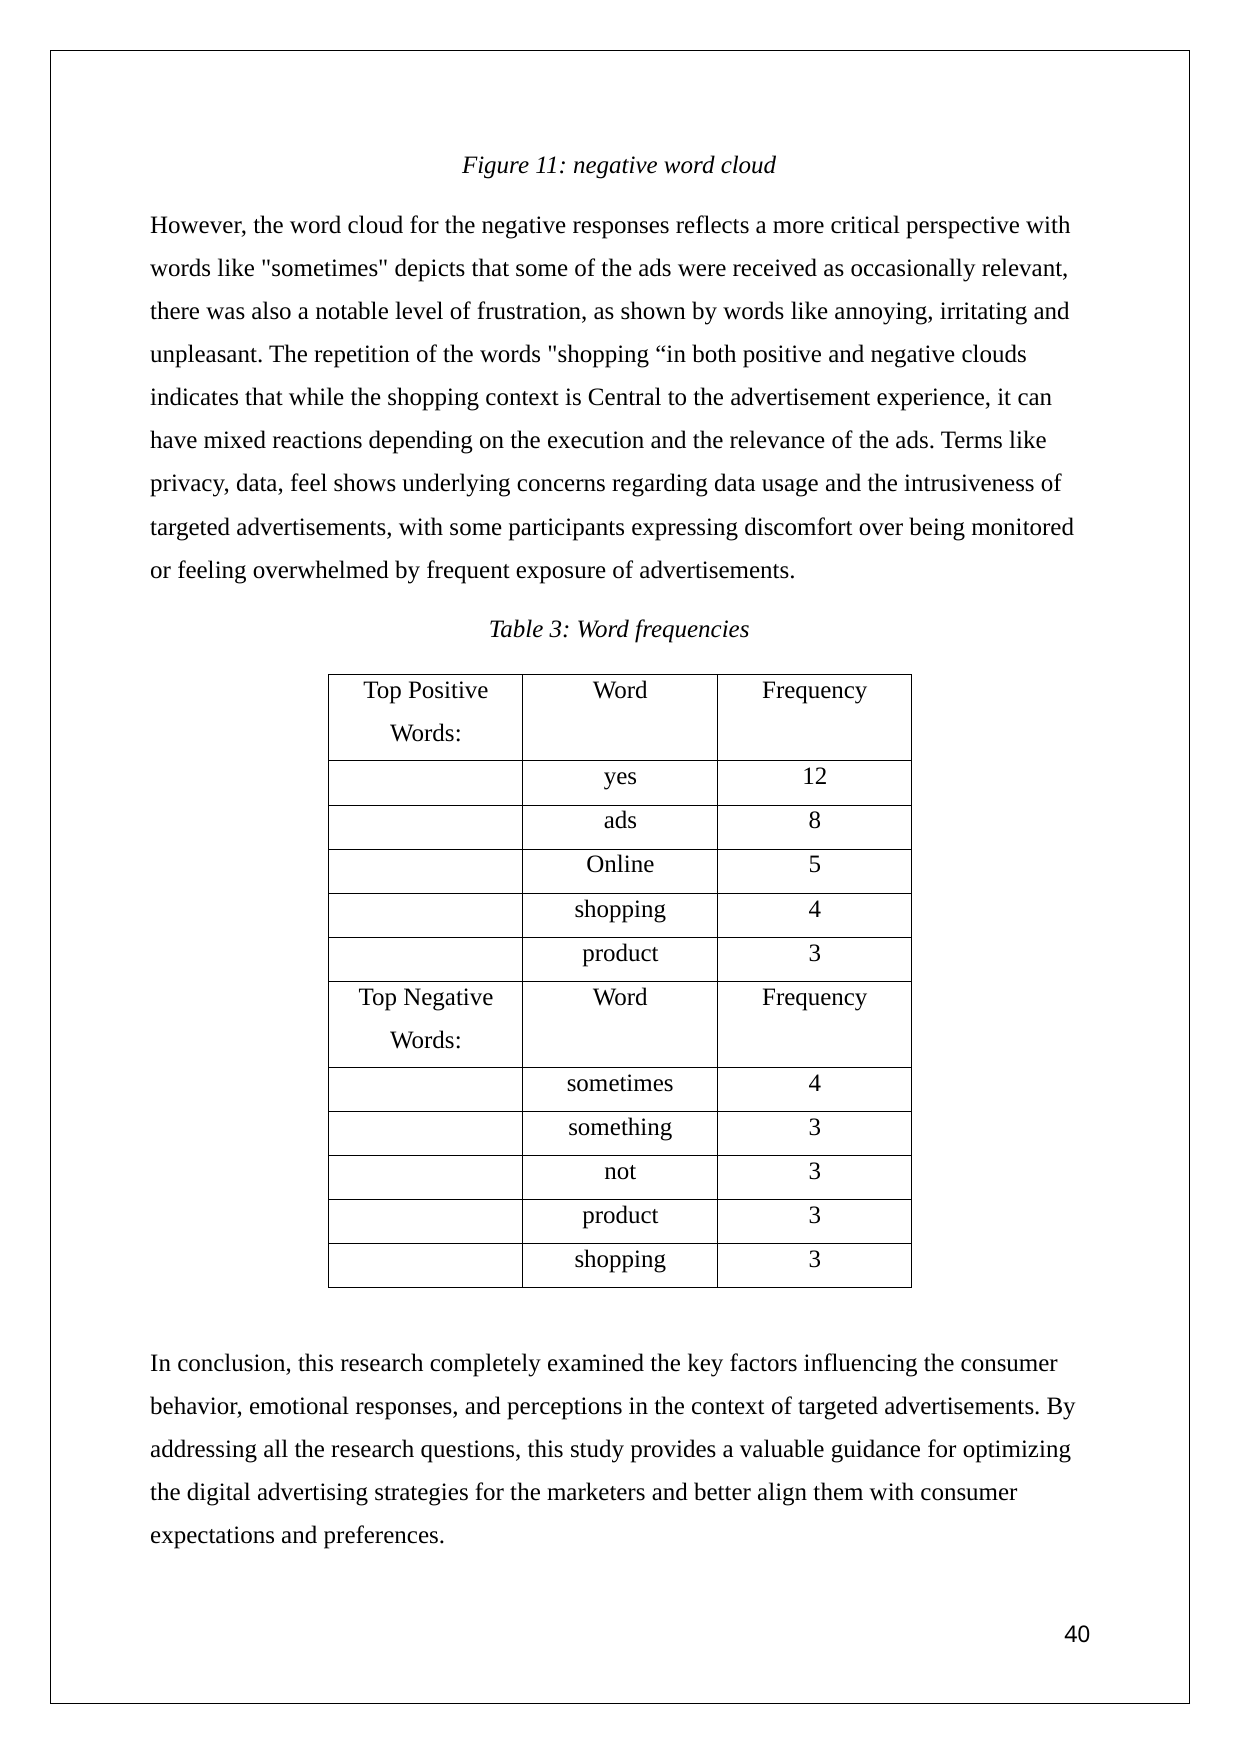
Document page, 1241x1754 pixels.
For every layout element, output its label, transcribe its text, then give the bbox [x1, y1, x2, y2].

table_cell Frequency [718, 982, 911, 1067]
table_cell 4 [718, 1068, 911, 1111]
table_cell 4 [718, 894, 911, 937]
table_cell 3 [718, 1112, 911, 1155]
table_cell 3 [718, 1244, 911, 1287]
table_cell sometimes [523, 1068, 717, 1111]
table_cell Top Negative Words: [329, 982, 522, 1067]
text In conclusion, this research completely examined the key factors influencing the consumer behavior, emotional responses, and perceptions in the context of targeted advertisements. By addressing all the research questions, this study provides a valuable guidance for optimizing the digital advertising strategies for the marketers and better align them with consumer expectations and preferences. [150, 1348, 1090, 1549]
table_cell [329, 850, 522, 893]
table_header Top Positive Words: [329, 675, 522, 760]
table_header Frequency [718, 675, 911, 760]
text Figure 11: negative word cloud [150, 150, 1090, 179]
table_cell product [523, 1200, 717, 1243]
table_cell 8 [718, 806, 911, 848]
table_cell 12 [718, 761, 911, 804]
table_cell [329, 894, 522, 937]
table_cell Online [523, 850, 717, 893]
table_cell [329, 1244, 522, 1287]
table_cell [329, 938, 522, 981]
table_cell 3 [718, 1200, 911, 1243]
table_cell [329, 806, 522, 848]
table_cell [329, 1156, 522, 1199]
text However, the word cloud for the negative responses reflects a more critical perspective with words like "sometimes" depicts that some of the ads were received as occasionally relevant, there was also a notable level of frustration, as shown by words like annoying, irritating and unpleasant. The repetition of the words "shopping “in both positive and negative clouds indicates that while the shopping context is Central to the advertisement experience, it can have mixed reactions depending on the execution and the relevance of the ads. Terms like privacy, data, feel shows underlying concerns regarding data usage and the intrusiveness of targeted advertisements, with some participants expressing discomfort over being monitored or feeling overwhelmed by frequent exposure of advertisements. [150, 210, 1090, 583]
table_cell [329, 1200, 522, 1243]
table_cell yes [523, 761, 717, 804]
table_header Word [523, 675, 717, 760]
table_cell shopping [523, 894, 717, 937]
table_cell Word [523, 982, 717, 1067]
table_cell 5 [718, 850, 911, 893]
table_cell something [523, 1112, 717, 1155]
text Table 3: Word frequencies [150, 614, 1090, 643]
table_cell shopping [523, 1244, 717, 1287]
table_cell product [523, 938, 717, 981]
table_cell 3 [718, 1156, 911, 1199]
table_cell [329, 1068, 522, 1111]
table_cell [329, 761, 522, 804]
table_cell 3 [718, 938, 911, 981]
table_cell [329, 1112, 522, 1155]
table_cell not [523, 1156, 717, 1199]
table_cell ads [523, 806, 717, 848]
